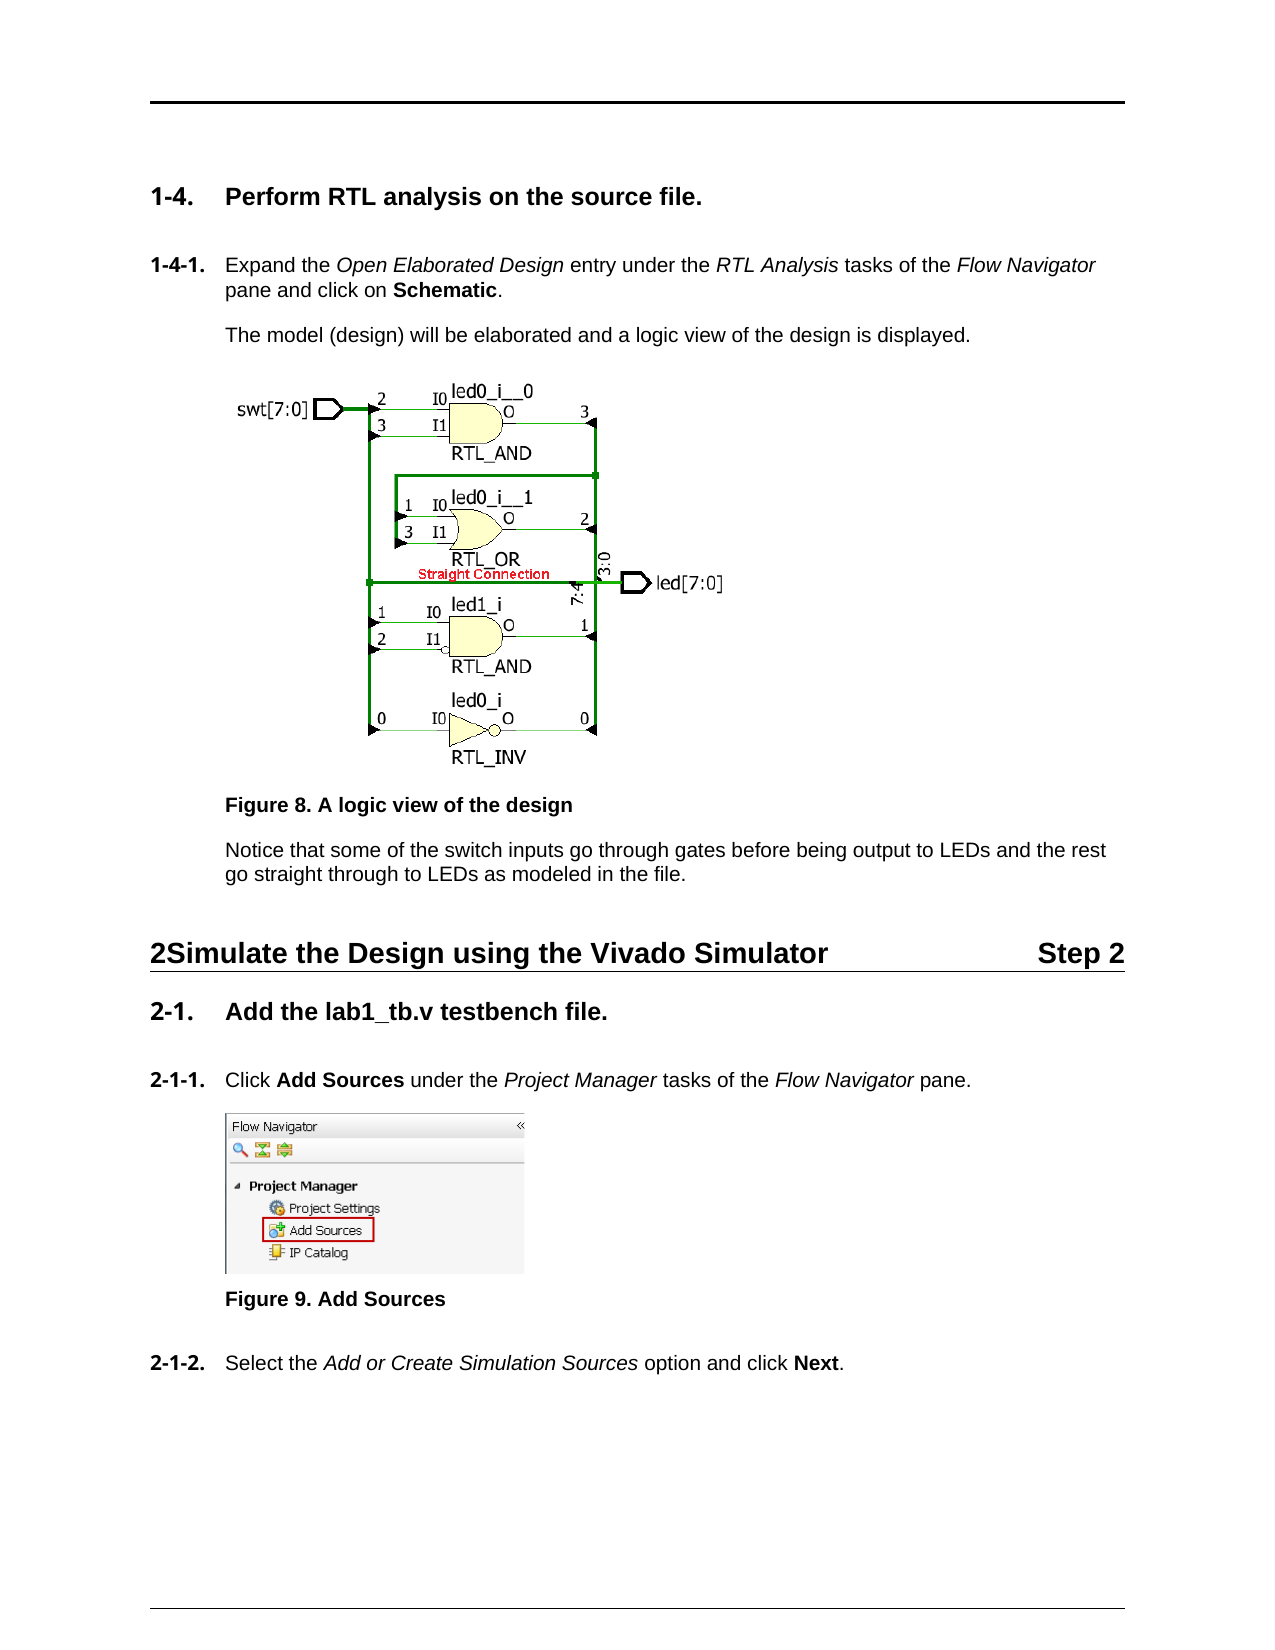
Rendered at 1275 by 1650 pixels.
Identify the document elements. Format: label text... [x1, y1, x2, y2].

text Notice that some of the switch inputs go through gates before being output to LEDs and the rest go straight through to LEDs as modeled in the file. [225, 838, 1125, 886]
subtitle Simulate the Design using the Vivado Simulator Step 2 [150, 936, 1125, 971]
text Figure 8. A logic view of the design [225, 793, 1125, 817]
text Click Add Sources under the Project Manager tasks of the Flow Navigator pane. [150, 1065, 1125, 1093]
text Add the lab1_tb.v testbench file. [150, 993, 1125, 1027]
text Select the Add or Create Simulation Sources option and click Next. [150, 1348, 1125, 1376]
picture [225, 1113, 525, 1274]
text Figure 9. Add Sources [225, 1286, 1125, 1310]
picture [225, 367, 740, 781]
text The model (design) will be elaborated and a logic view of the design is displayed. [225, 323, 1125, 347]
text Perform RTL analysis on the source file. [150, 178, 1125, 212]
text Expand the Open Elaborated Design entry under the RTL Analysis tasks of the Flow Navigator pane and click on Schematic. [150, 250, 1125, 302]
